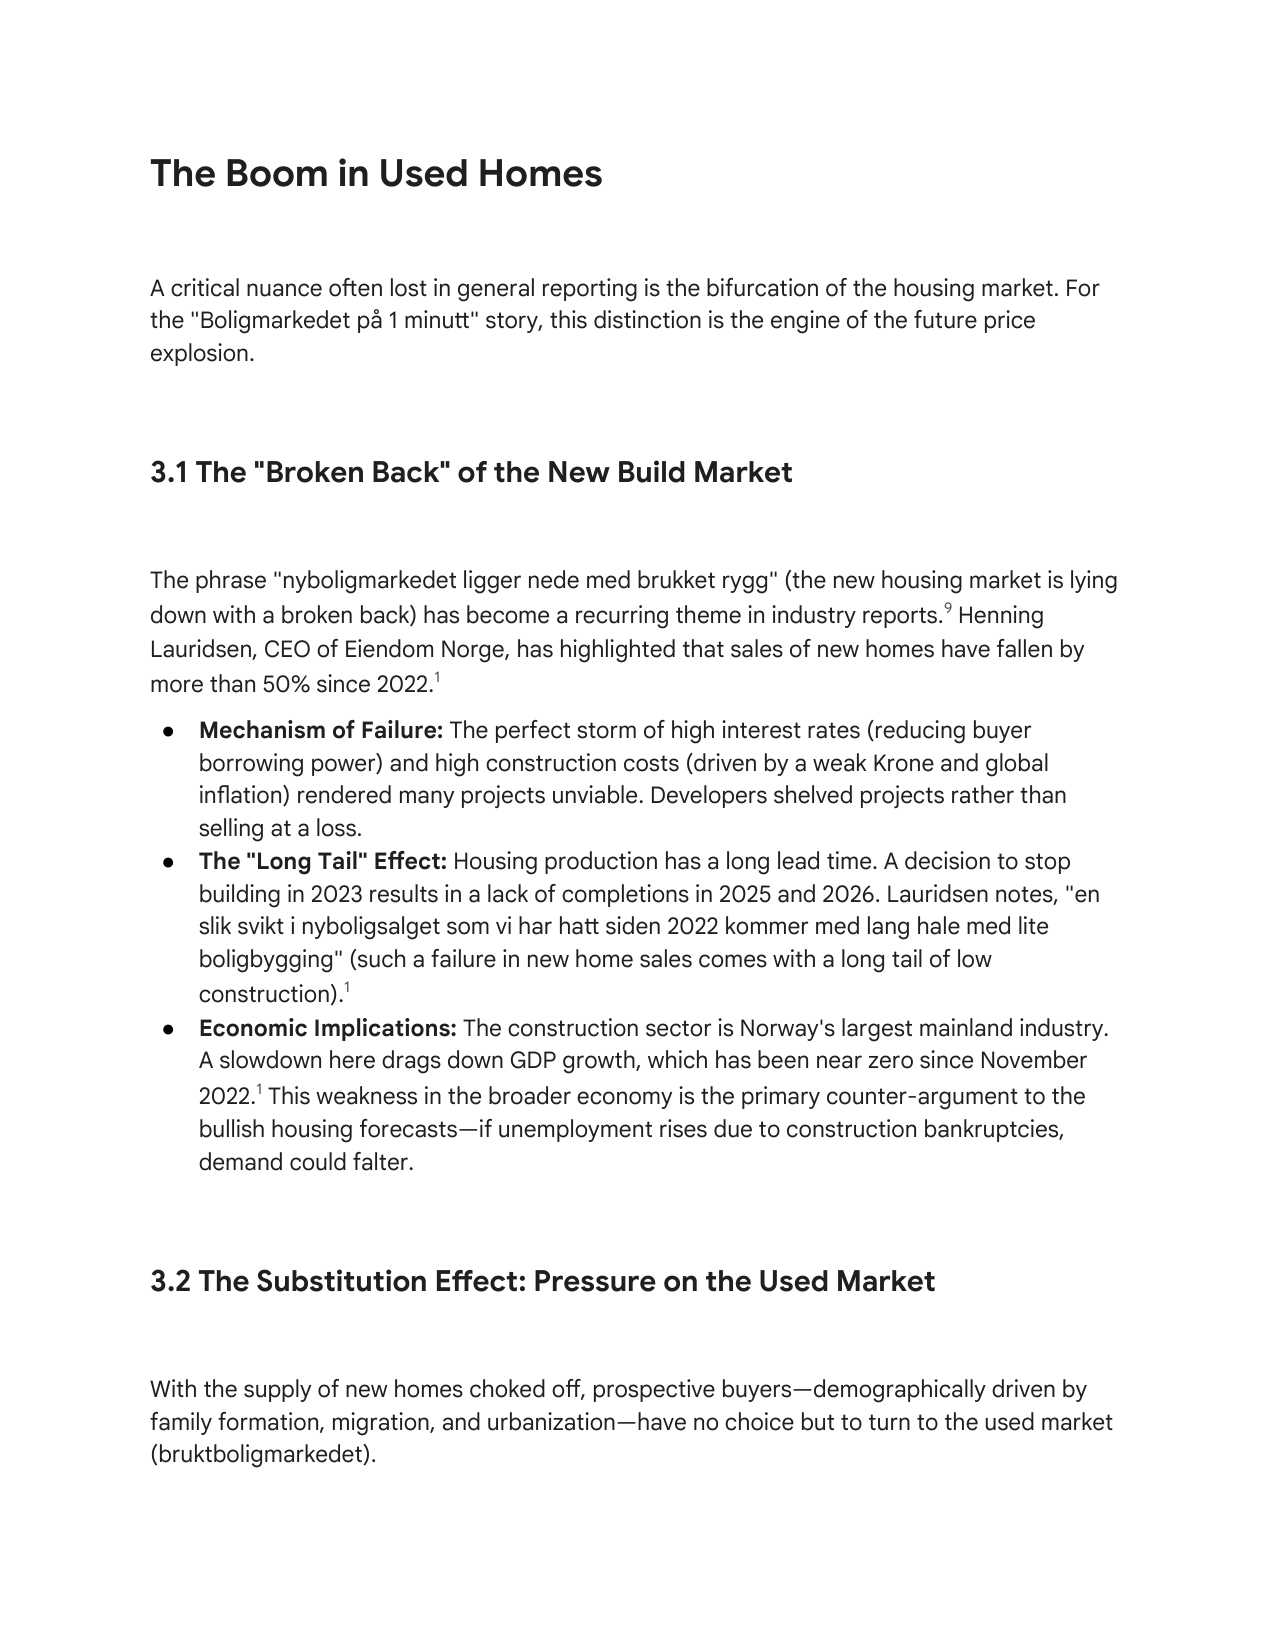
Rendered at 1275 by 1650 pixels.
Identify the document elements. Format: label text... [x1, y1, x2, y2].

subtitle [150, 150, 1125, 197]
text The phrase "nyboligmarkedet ligger nede med brukket rygg" (the new housing market is lying down with a broken back) has become a recurring theme in industry reports.9 Henning Lauridsen, CEO of Eiendom Norge, has highlighted that sales of new homes have fallen by more than 50% since 2022.1 [150, 566, 1125, 699]
subtitle 3.1 The "Broken Back" of the New Build Market [150, 454, 1125, 491]
text With the supply of new homes choked off, prospective buyers—demographically driven by family formation, migration, and urbanization—have no choice but to turn to the used market (bruktboligmarkedet). [150, 1375, 1125, 1469]
list Economic Implications: The construction sector is Norway's largest mainland industry. A slowdown here drags down GDP growth, which has been near zero since November 2022.1 This weakness in the broader economy is the primary counter-argument to the bullish housing forecasts—if unemployment rises due to construction bankruptcies, demand could falter. [161, 1014, 1125, 1177]
text A critical nuance often lost in general reporting is the bifurcation of the housing market. For the "Boligmarkedet på 1 minutt" story, this distinction is the engine of the future price explosion. [150, 274, 1125, 368]
list Mechanism of Failure: The perfect storm of high interest rates (reducing buyer borrowing power) and high construction costs (driven by a weak Krone and global inflation) rendered many projects unviable. Developers shelved projects rather than selling at a loss. [161, 716, 1125, 843]
list The "Long Tail" Effect: Housing production has a long lead time. A decision to stop building in 2023 results in a lack of completions in 2025 and 2026. Lauridsen notes, "en slik svikt i nyboligsalget som vi har hatt siden 2022 kommer med lang hale med lite boligbygging" (such a failure in new home sales comes with a long tail of low construction).1 [161, 847, 1125, 1010]
subtitle 3.2 The Substitution Effect: Pressure on the Used Market [150, 1263, 1125, 1300]
